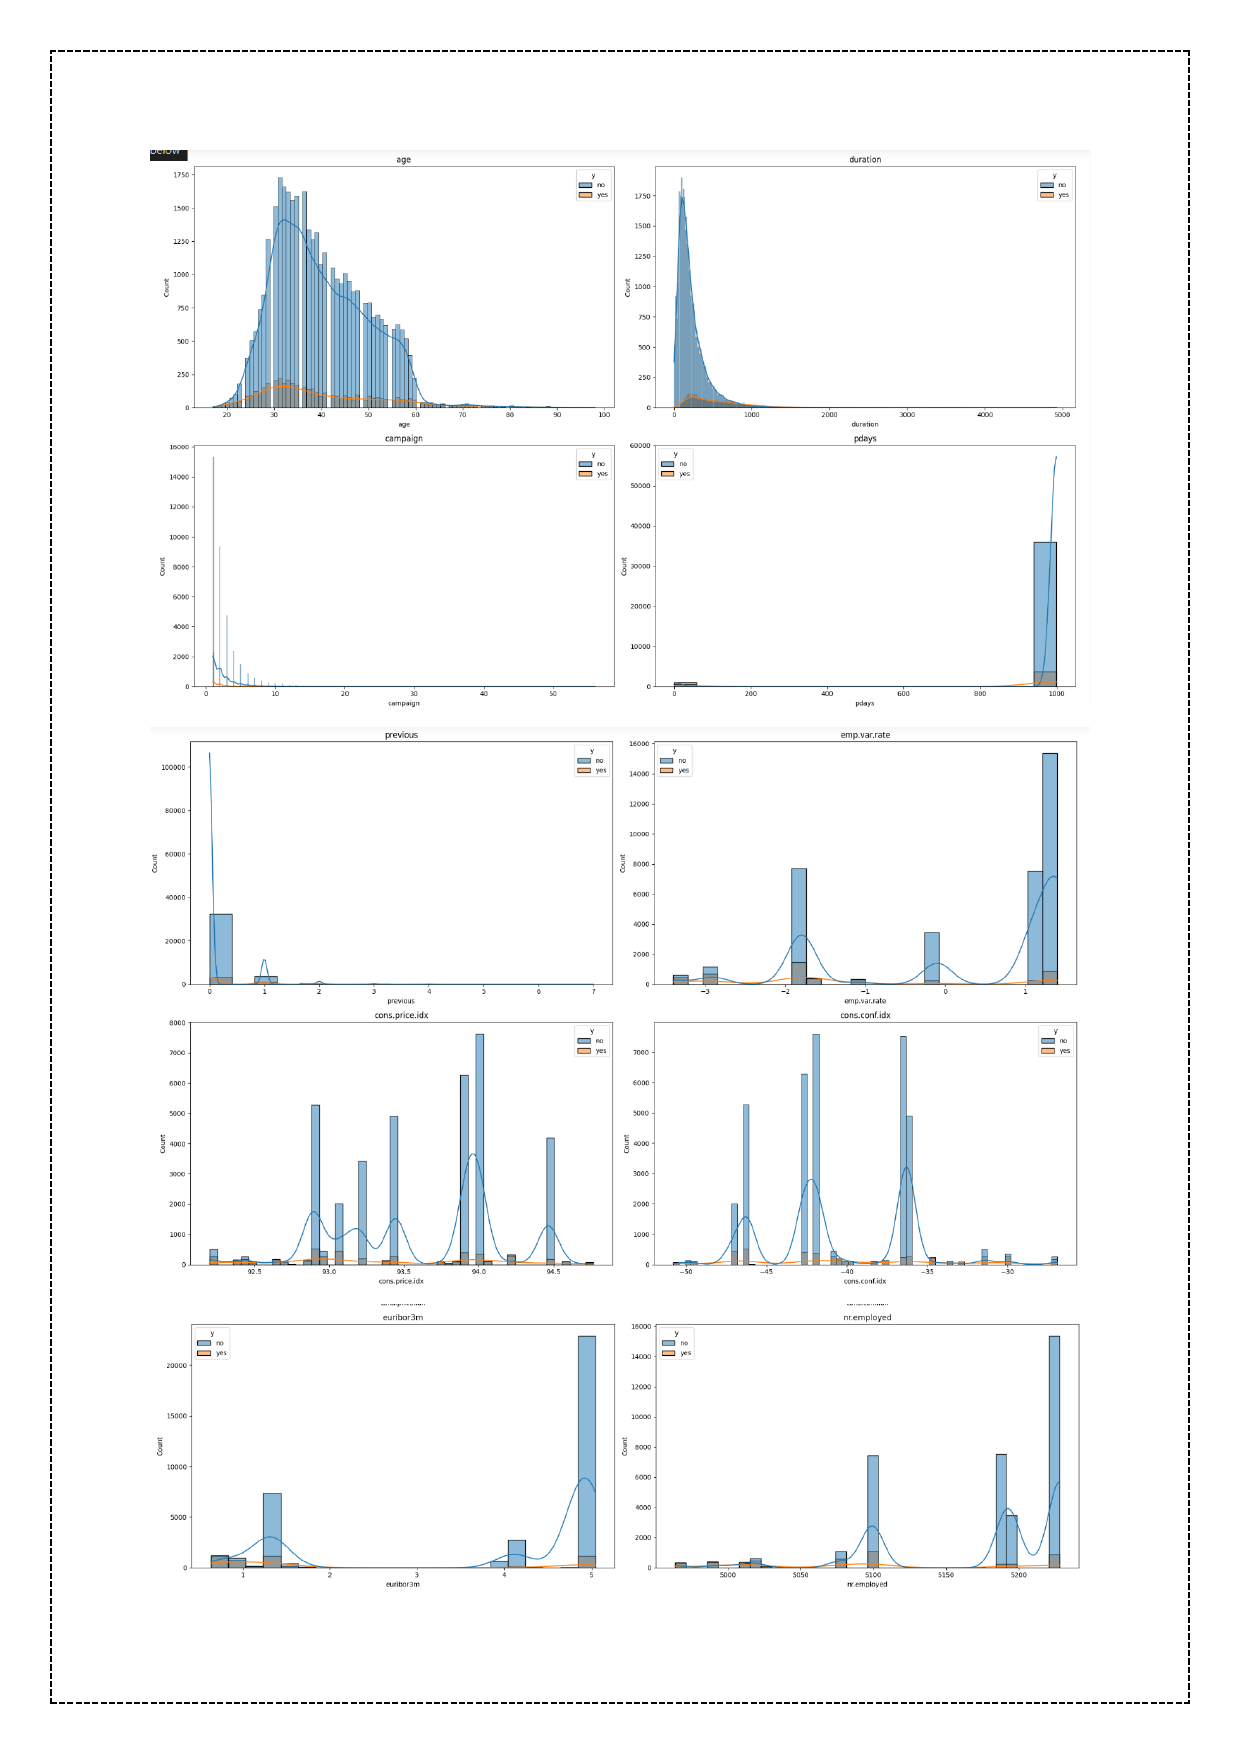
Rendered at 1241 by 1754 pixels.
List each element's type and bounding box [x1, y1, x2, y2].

picture [150, 727, 1091, 1286]
picture [150, 1304, 1091, 1588]
picture [150, 150, 1091, 709]
